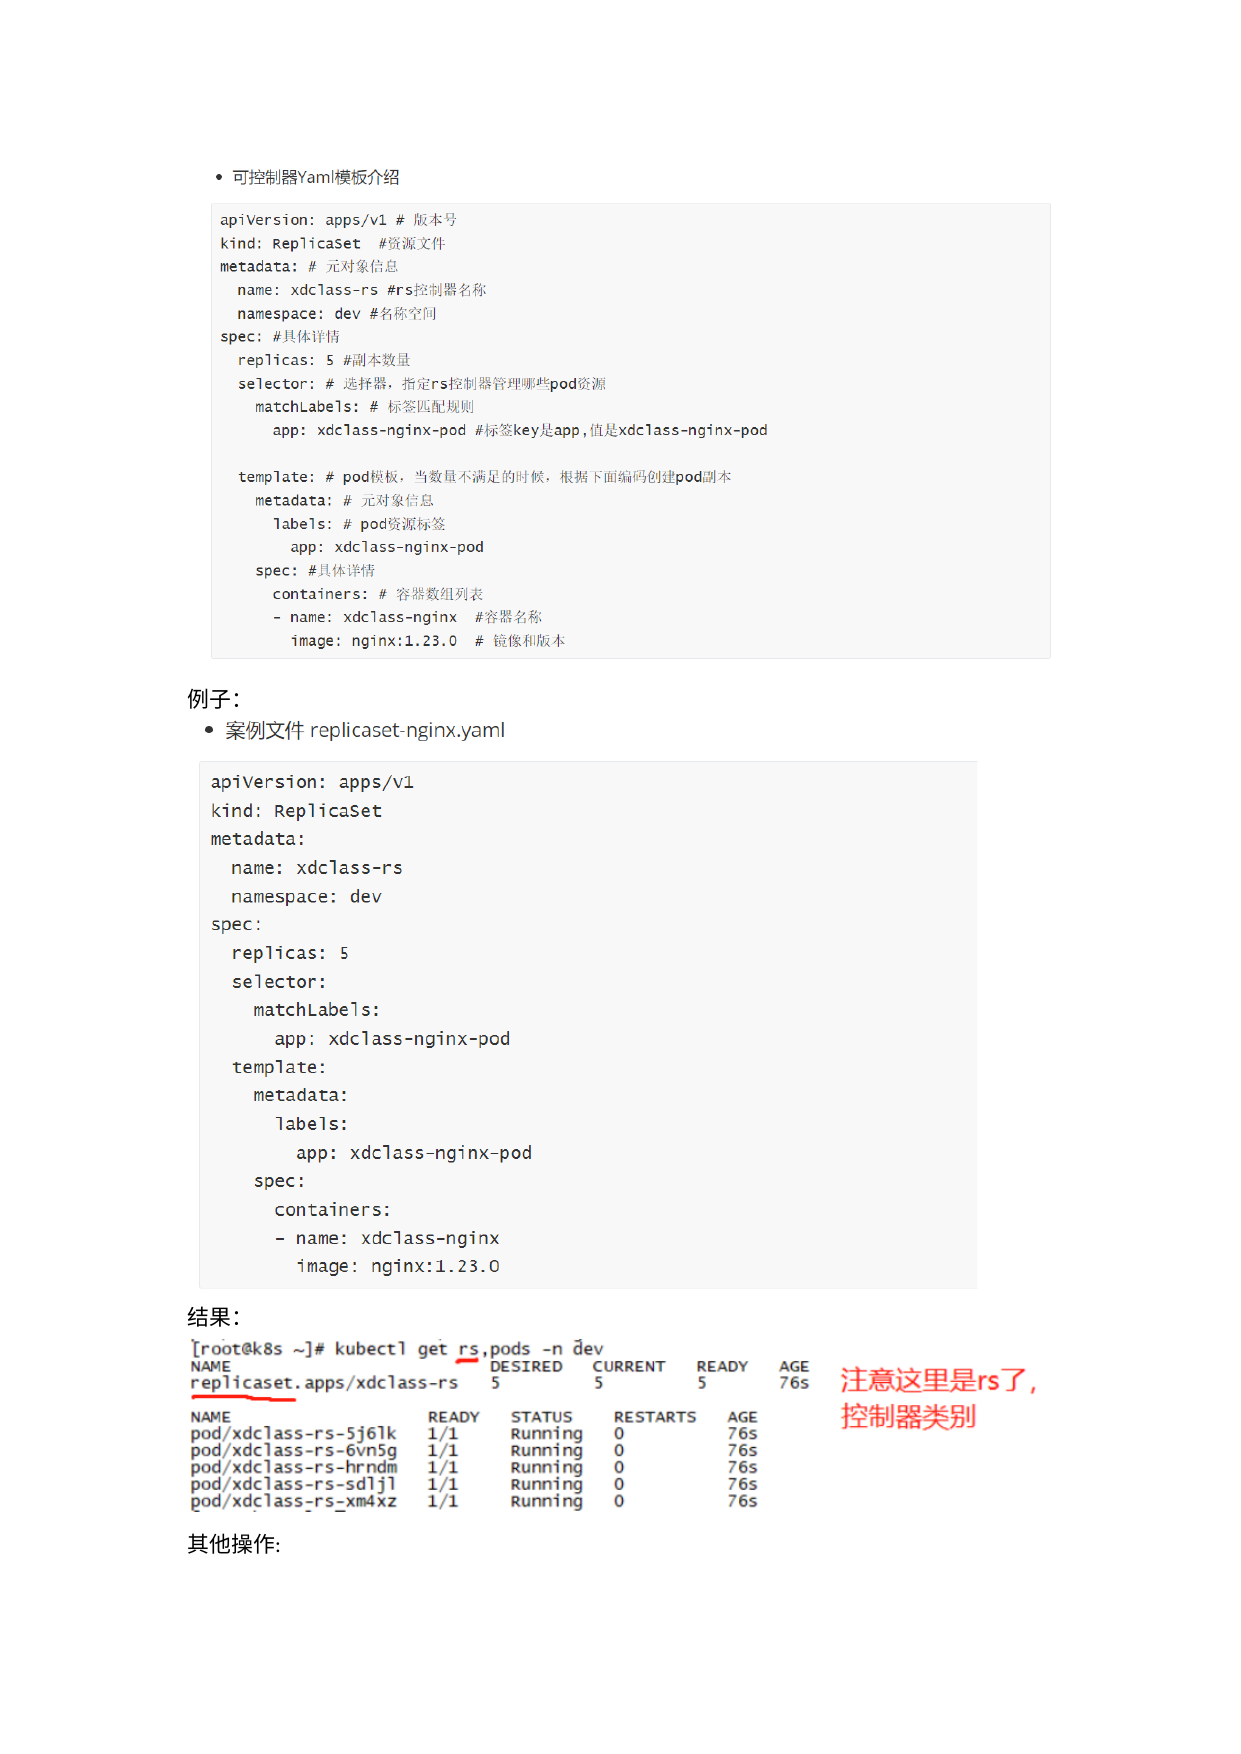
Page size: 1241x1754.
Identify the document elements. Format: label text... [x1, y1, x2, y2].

text 例子： [187, 682, 1053, 714]
text 结果： [187, 1299, 1053, 1332]
picture [187, 162, 1052, 669]
picture [187, 714, 978, 1297]
text 其他操作: [187, 1527, 1053, 1559]
picture [187, 1332, 1067, 1527]
